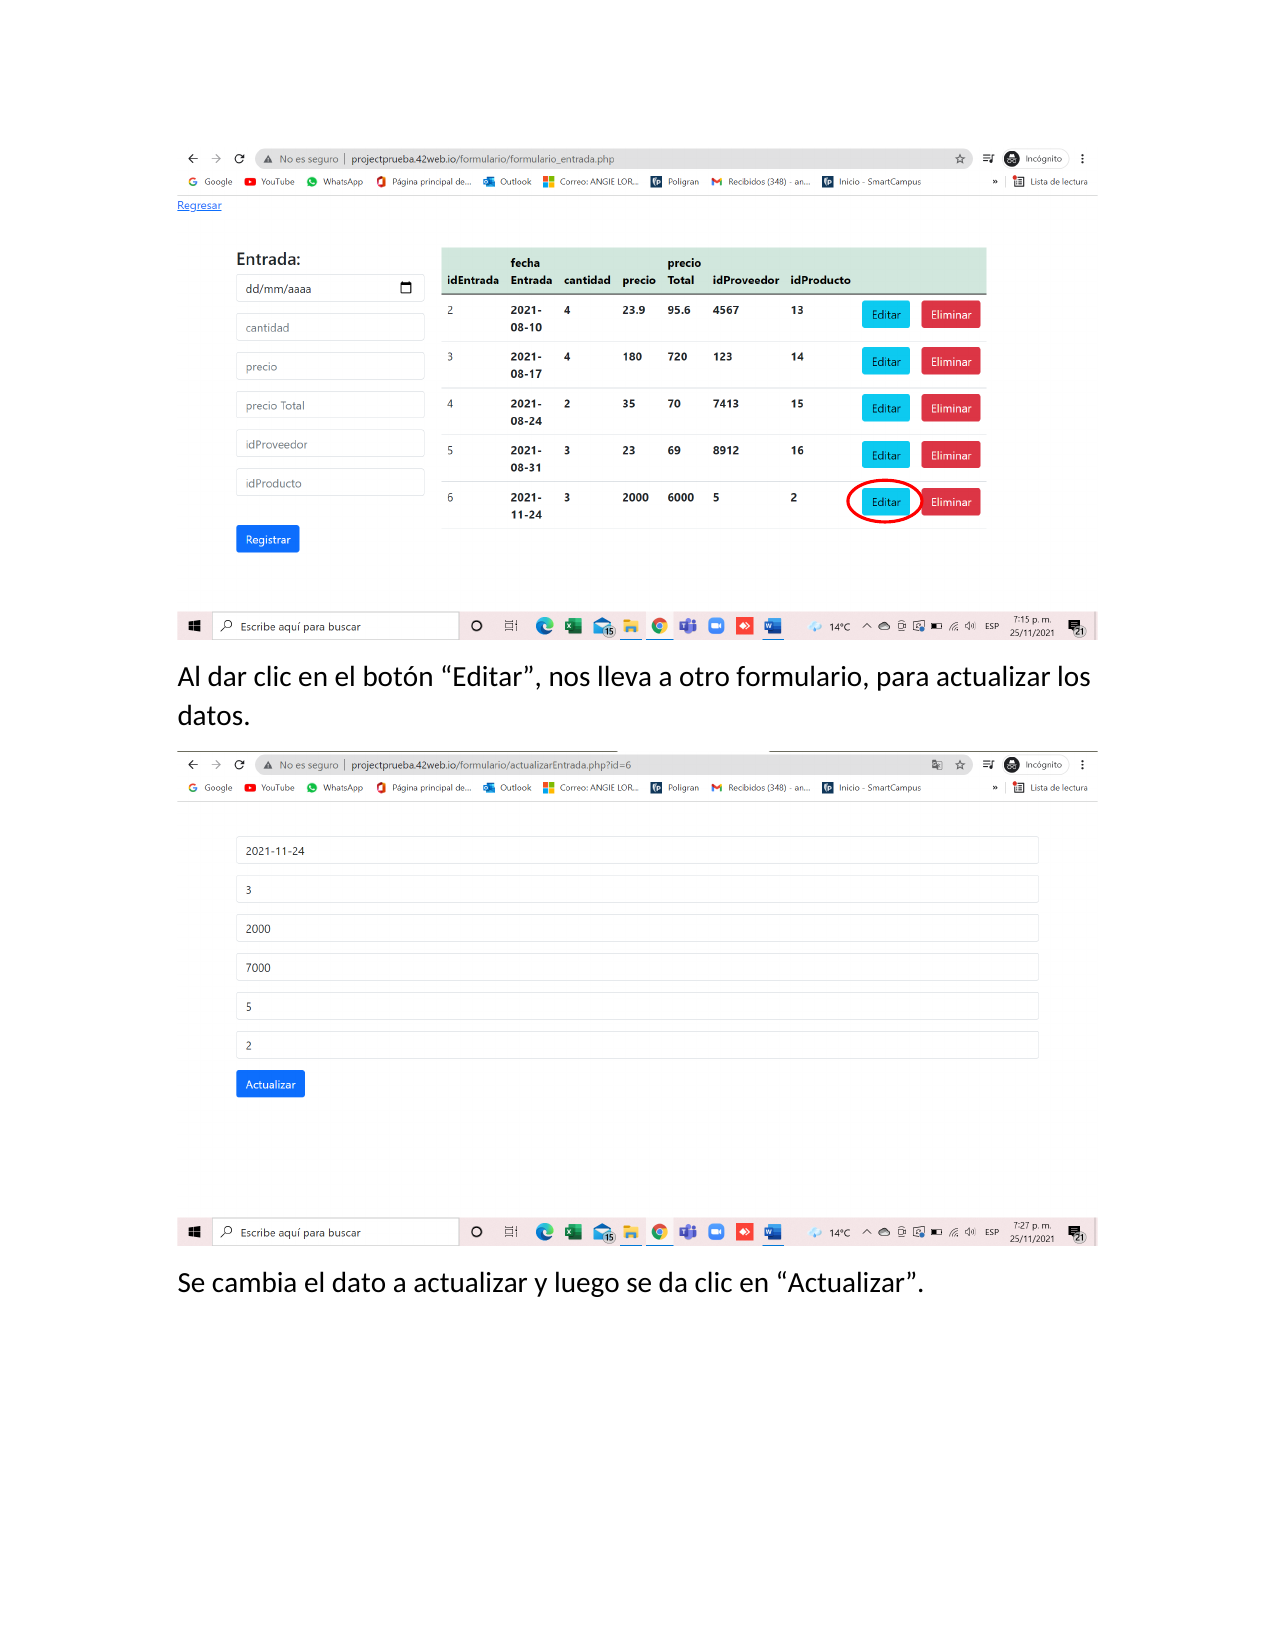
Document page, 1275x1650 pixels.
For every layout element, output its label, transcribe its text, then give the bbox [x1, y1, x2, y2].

picture [177, 751, 1098, 1246]
picture [177, 147, 1098, 640]
text Se cambia el dato a actualizar y luego se da clic en “Actualizar”. [177, 1264, 1098, 1300]
text Al dar clic en el botón “Editar”, nos lleva a otro formulario, para actualizar los datos. [177, 658, 1098, 732]
